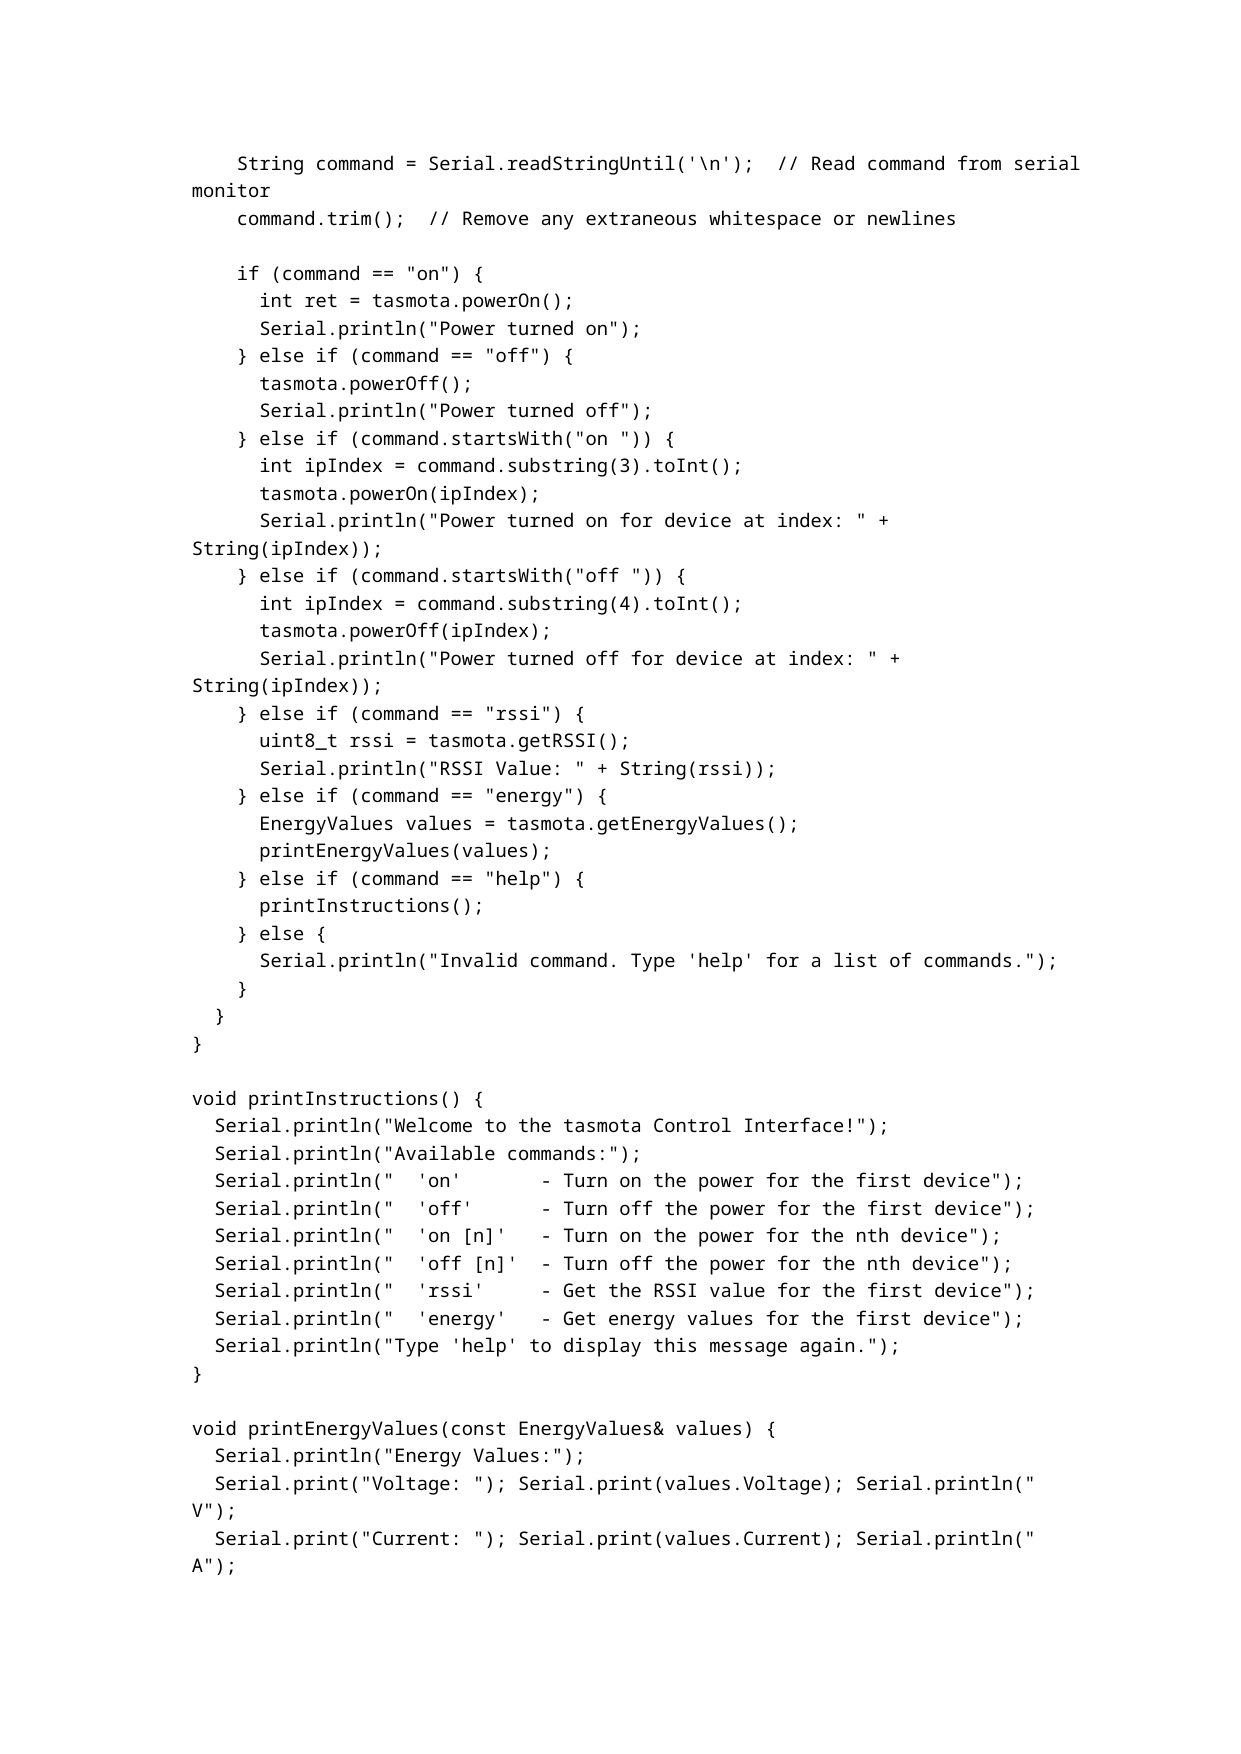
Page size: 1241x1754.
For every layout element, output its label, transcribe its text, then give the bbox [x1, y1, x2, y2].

text Serial.println(" 'off' - Turn off the power for the first device"); [192, 1195, 1090, 1221]
text } else { [192, 920, 1090, 946]
text } [192, 975, 1090, 1001]
text } [192, 1360, 1090, 1386]
text command.trim(); // Remove any extraneous whitespace or newlines [192, 205, 1090, 231]
text Serial.println(" 'rssi' - Get the RSSI value for the first device"); [192, 1277, 1090, 1303]
text Serial.println(" 'energy' - Get energy values for the first device"); [192, 1305, 1090, 1331]
text Serial.println("Available commands:"); [192, 1140, 1090, 1166]
text } else if (command.startsWith("off ")) { [192, 562, 1090, 588]
text Serial.println("Power turned on"); [192, 315, 1090, 341]
text Serial.println("Power turned off"); [192, 397, 1090, 423]
text } [192, 1002, 1090, 1028]
text tasmota.powerOn(ipIndex); [192, 480, 1090, 506]
text String command = Serial.readStringUntil('\n'); // Read command from serial monitor [192, 150, 1090, 203]
text EnergyValues values = tasmota.getEnergyValues(); [192, 810, 1090, 836]
text } else if (command == "help") { [192, 865, 1090, 891]
text } else if (command == "energy") { [192, 782, 1090, 808]
text if (command == "on") { [192, 260, 1090, 286]
text uint8_t rssi = tasmota.getRSSI(); [192, 727, 1090, 753]
text Serial.print("Current: "); Serial.print(values.Current); Serial.println(" A"); [192, 1525, 1090, 1578]
text Serial.println("Energy Values:"); [192, 1442, 1090, 1468]
text int ipIndex = command.substring(4).toInt(); [192, 590, 1090, 616]
text Serial.println(" 'off [n]' - Turn off the power for the nth device"); [192, 1250, 1090, 1276]
text Serial.println("Welcome to the tasmota Control Interface!"); [192, 1112, 1090, 1138]
text void printInstructions() { [192, 1085, 1090, 1111]
text int ret = tasmota.powerOn(); [192, 287, 1090, 313]
text Serial.println("Power turned on for device at index: " + String(ipIndex)); [192, 507, 1090, 561]
text printInstructions(); [192, 892, 1090, 918]
text Serial.println(" 'on' - Turn on the power for the first device"); [192, 1167, 1090, 1193]
text } else if (command == "rssi") { [192, 700, 1090, 726]
text Serial.println("Invalid command. Type 'help' for a list of commands."); [192, 947, 1090, 973]
text tasmota.powerOff(ipIndex); [192, 617, 1090, 643]
text } [192, 1030, 1090, 1056]
text } else if (command == "off") { [192, 342, 1090, 368]
text int ipIndex = command.substring(3).toInt(); [192, 452, 1090, 478]
text Serial.println("Power turned off for device at index: " + String(ipIndex)); [192, 645, 1090, 698]
text tasmota.powerOff(); [192, 370, 1090, 396]
text Serial.println("Type 'help' to display this message again."); [192, 1332, 1090, 1358]
text Serial.println("RSSI Value: " + String(rssi)); [192, 755, 1090, 781]
text printEnergyValues(values); [192, 837, 1090, 863]
text Serial.println(" 'on [n]' - Turn on the power for the nth device"); [192, 1222, 1090, 1248]
text } else if (command.startsWith("on ")) { [192, 425, 1090, 451]
text void printEnergyValues(const EnergyValues& values) { [192, 1415, 1090, 1441]
text Serial.print("Voltage: "); Serial.print(values.Voltage); Serial.println(" V"); [192, 1470, 1090, 1523]
